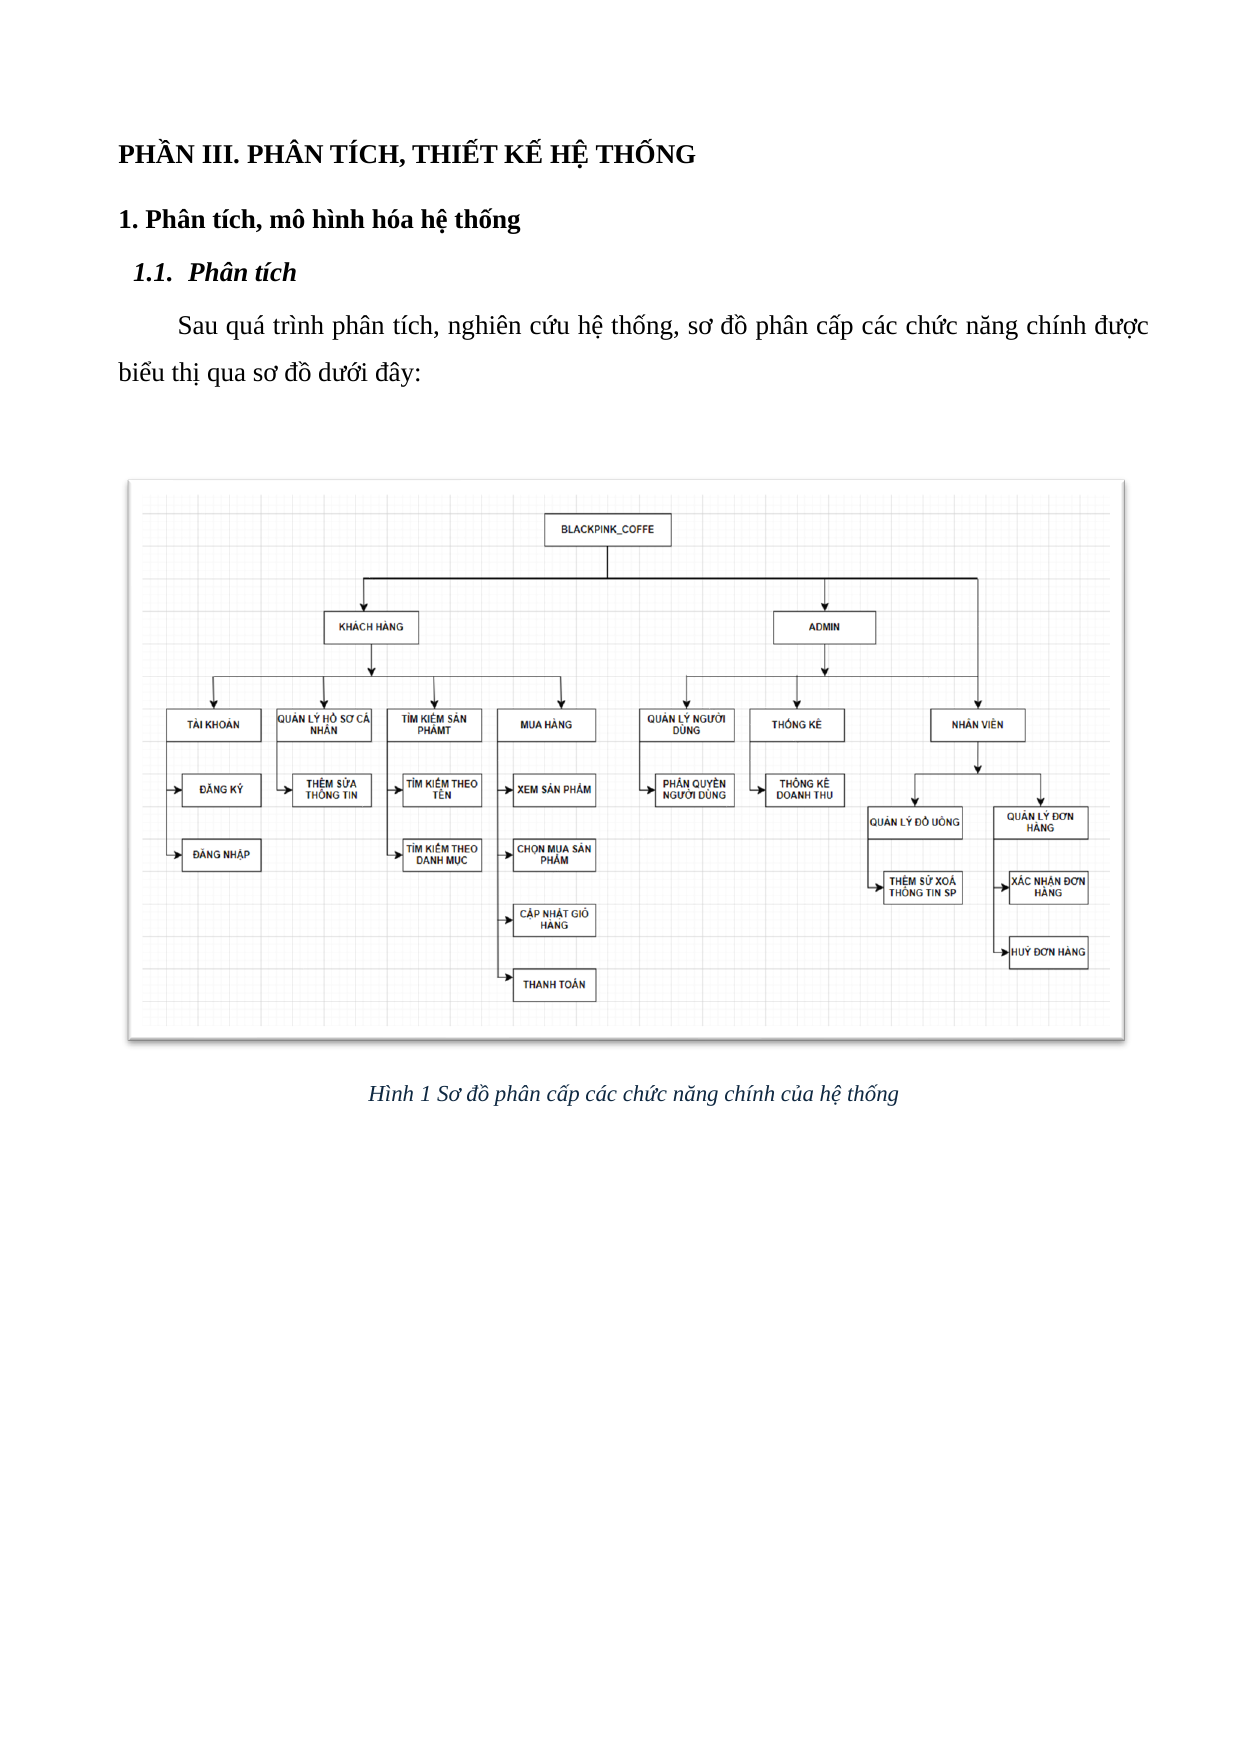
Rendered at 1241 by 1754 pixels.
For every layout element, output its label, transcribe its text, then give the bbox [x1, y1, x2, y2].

subtitle PHÂN TÍCH, THIẾT KẾ HỆ THỐNG [118, 138, 1152, 169]
text Hình 1 Sơ đồ phân cấp các chức năng chính của hệ thống [118, 1080, 1152, 1107]
text Sau quá trình phân tích, nghiên cứu hệ thống, sơ đồ phân cấp các chức năng chính được biểu thị qua sơ đồ dưới đây: [118, 309, 1152, 387]
subtitle Phân tích, mô hình hóa hệ thống [118, 203, 1152, 234]
picture [118, 474, 1134, 1053]
subtitle Phân tích [133, 256, 1152, 287]
